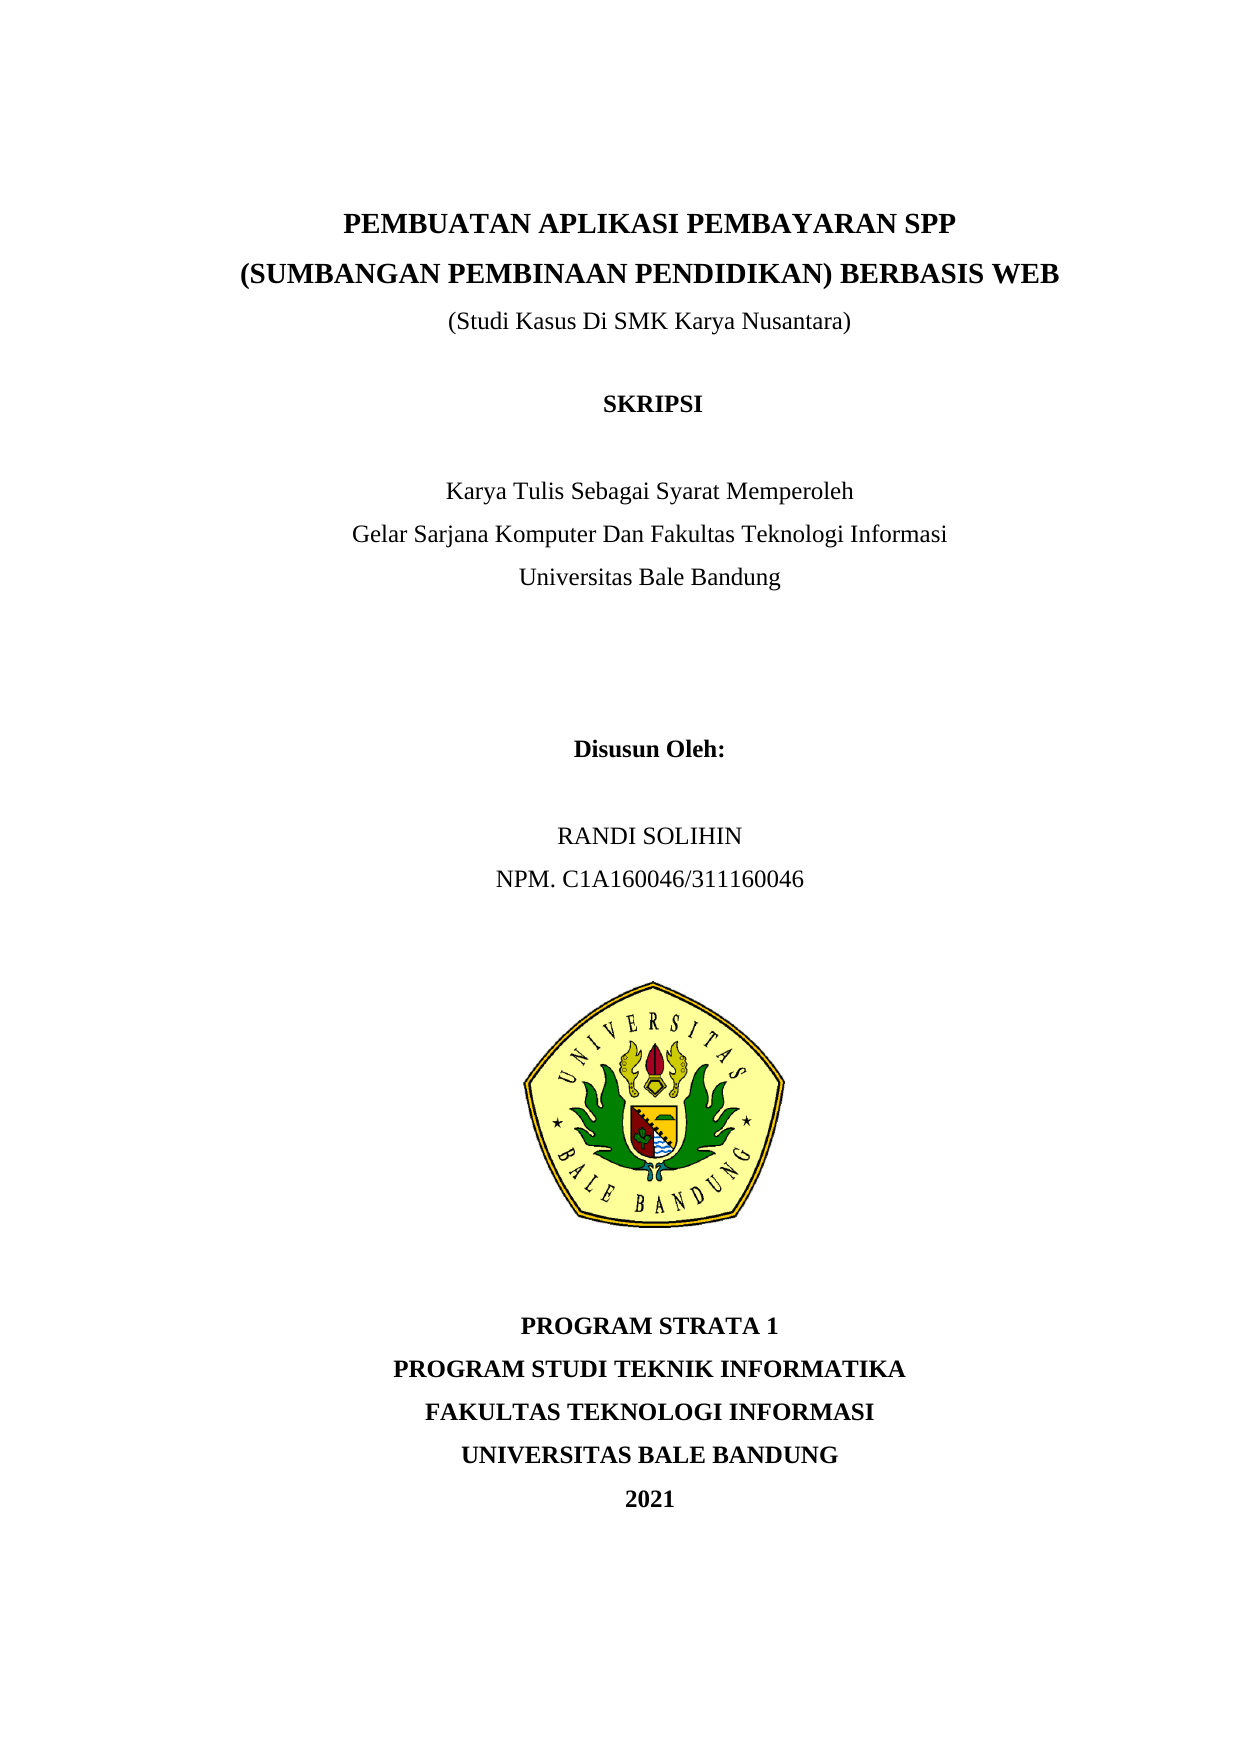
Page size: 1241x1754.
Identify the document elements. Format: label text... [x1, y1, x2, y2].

text PROGRAM STRATA 1 PROGRAM STUDI TEKNIK INFORMATIKA FAKULTAS TEKNOLOGI INFORMASI UNIVERSITAS BALE BANDUNG 2021 [236, 1268, 1063, 1512]
text (Studi Kasus Di SMK Karya Nusantara) [236, 306, 1063, 376]
text Disusun Oleh: [236, 691, 1063, 763]
text RANDI SOLIHIN NPM. C1A160046/311160046 [236, 778, 1063, 893]
text Karya Tulis Sebagai Syarat Memperoleh [236, 433, 1063, 504]
text Universitas Bale Bandung [236, 562, 1063, 591]
picture [523, 981, 785, 1228]
text PEMBUATAN APLIKASI PEMBAYARAN SPP [236, 206, 1063, 239]
text (SUMBANGAN PEMBINAAN PENDIDIKAN) BERBASIS WEB [236, 256, 1063, 289]
text Gelar Sarjana Komputer Dan Fakultas Teknologi Informasi [236, 519, 1063, 548]
text SKRIPSI [236, 389, 1063, 418]
